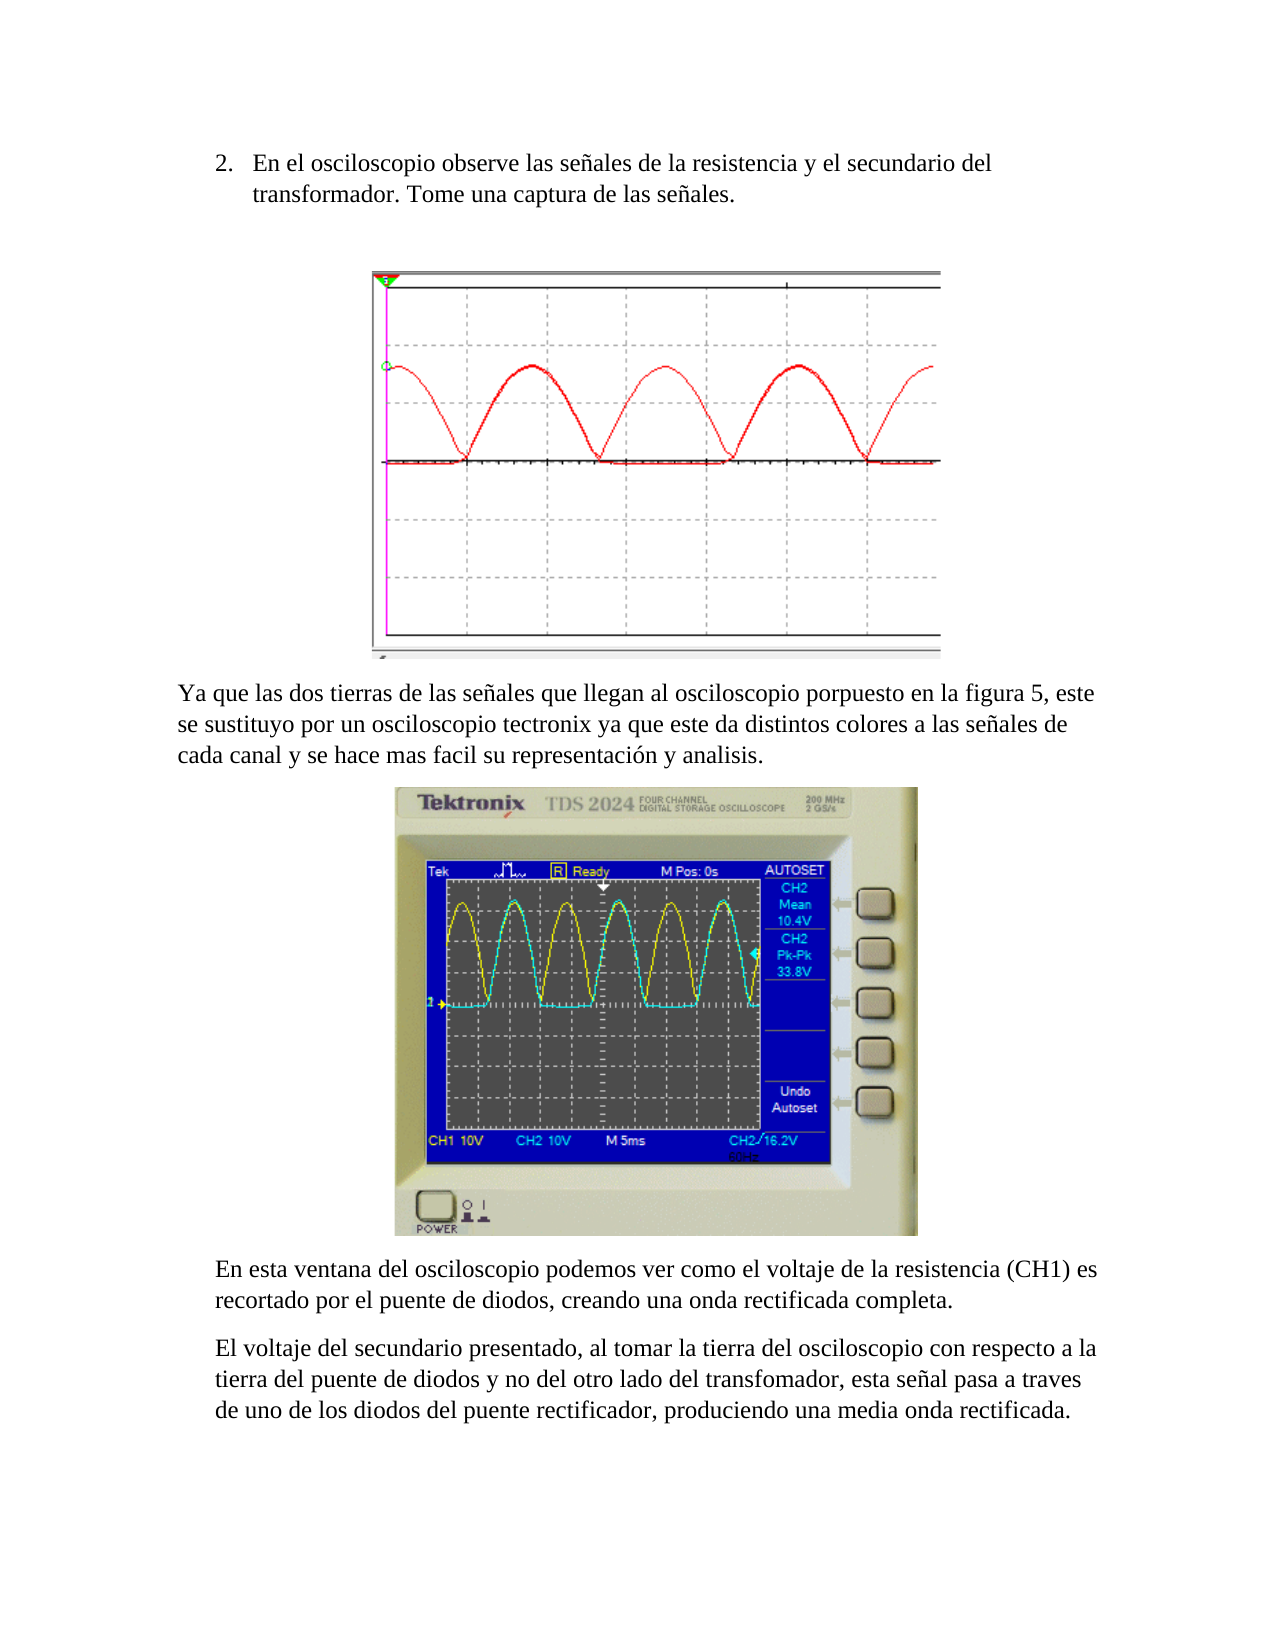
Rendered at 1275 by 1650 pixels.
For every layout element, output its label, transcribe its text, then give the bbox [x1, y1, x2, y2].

text El voltaje del secundario presentado, al tomar la tierra del osciloscopio con respecto a la tierra del puente de diodos y no del otro lado del transfomador, esta señal pasa a traves de uno de los diodos del puente rectificador, produciendo una media onda rectificada. [215, 1333, 1098, 1424]
picture [371, 271, 941, 659]
list En el osciloscopio observe las señales de la resistencia y el secundario del transformador. Tome una captura de las señales. [215, 148, 1098, 207]
text En esta ventana del osciloscopio podemos ver como el voltaje de la resistencia (CH1) es recortado por el puente de diodos, creando una onda rectificada completa. [215, 1254, 1098, 1314]
text Ya que las dos tierras de las señales que llegan al osciloscopio porpuesto en la figura 5, este se sustituyo por un osciloscopio tectronix ya que este da distintos colores a las señales de cada canal y se hace mas facil su representación y analisis. [177, 678, 1098, 768]
picture [394, 787, 918, 1236]
